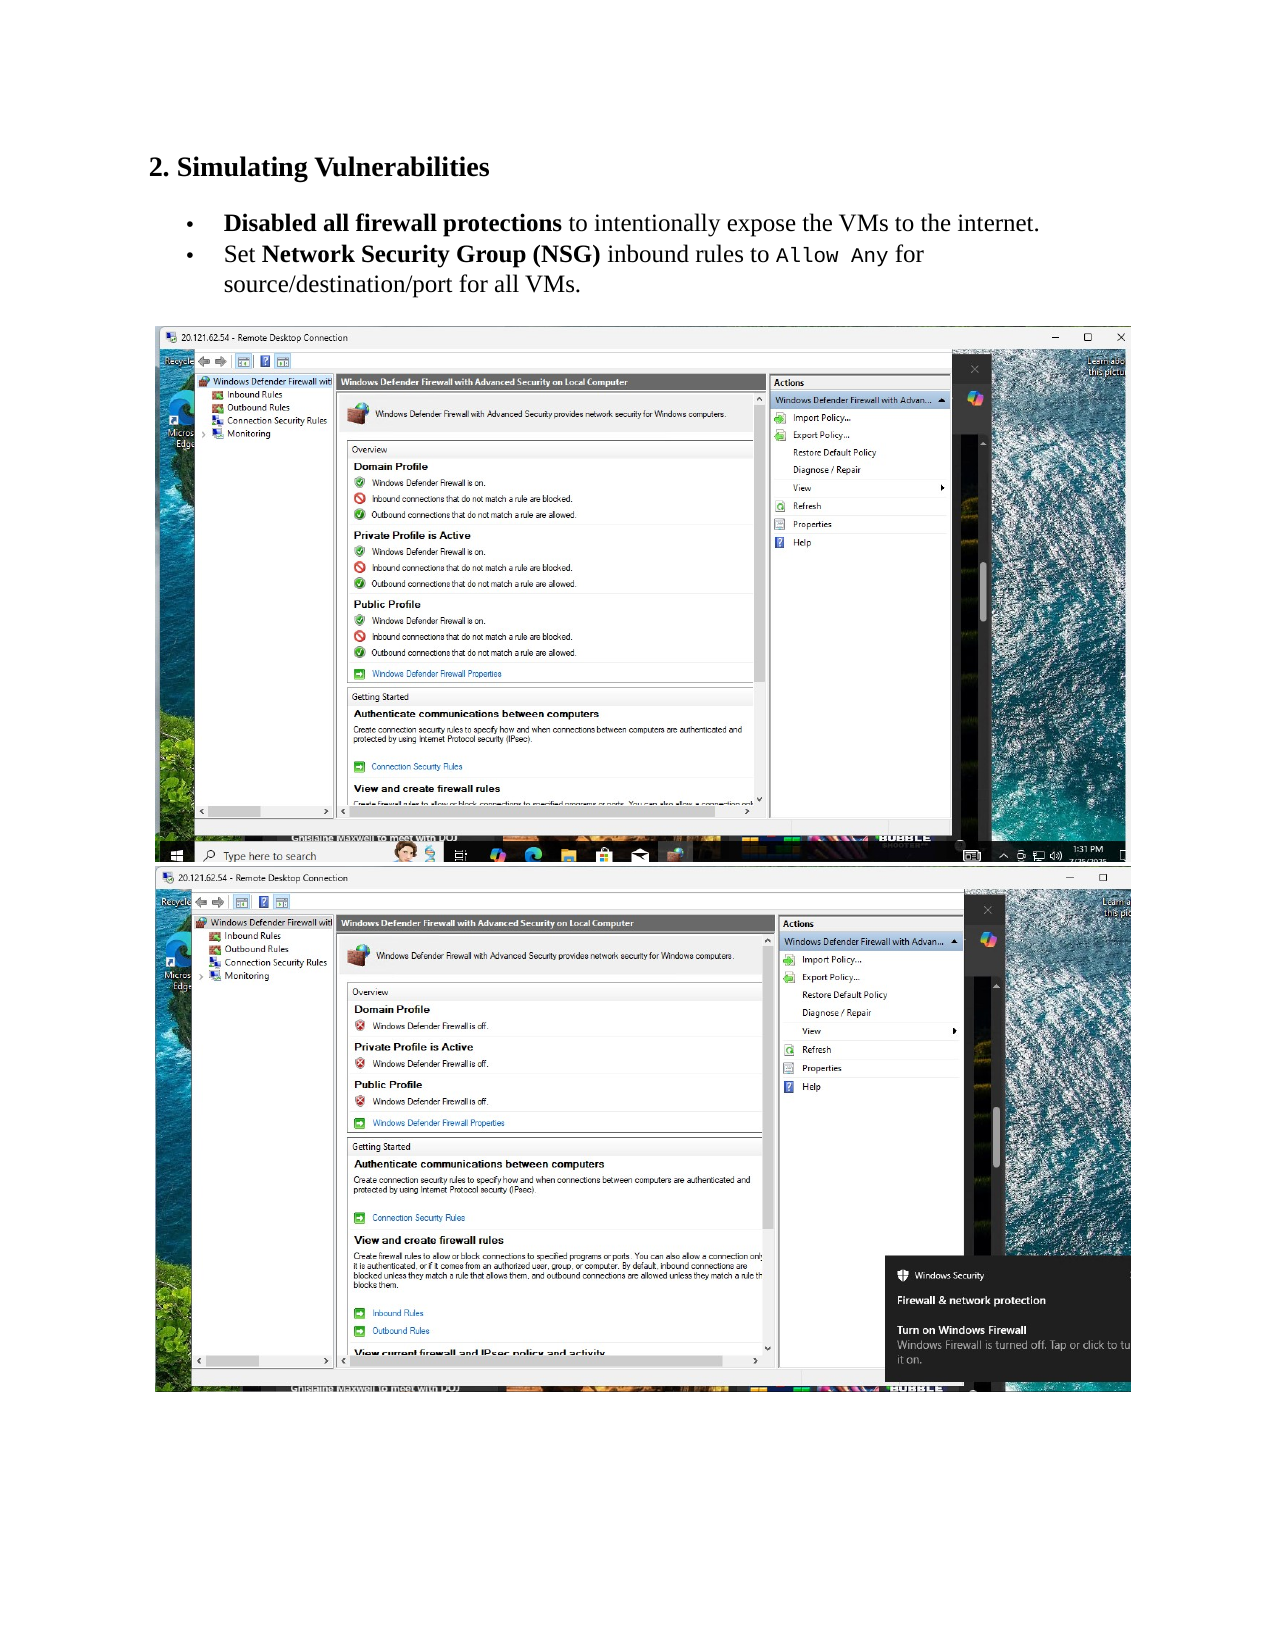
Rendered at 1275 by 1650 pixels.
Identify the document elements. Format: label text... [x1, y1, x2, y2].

picture [155, 326, 1131, 862]
subtitle 2. Simulating Vulnerabilities [148, 150, 1131, 182]
list Disabled all firewall protections to intentionally expose the VMs to the internet. [186, 208, 1058, 237]
picture [155, 866, 1131, 1392]
list Set Network Security Group (NSG) inbound rules to Allow Any for source/destination/port for all VMs. [186, 239, 1058, 298]
